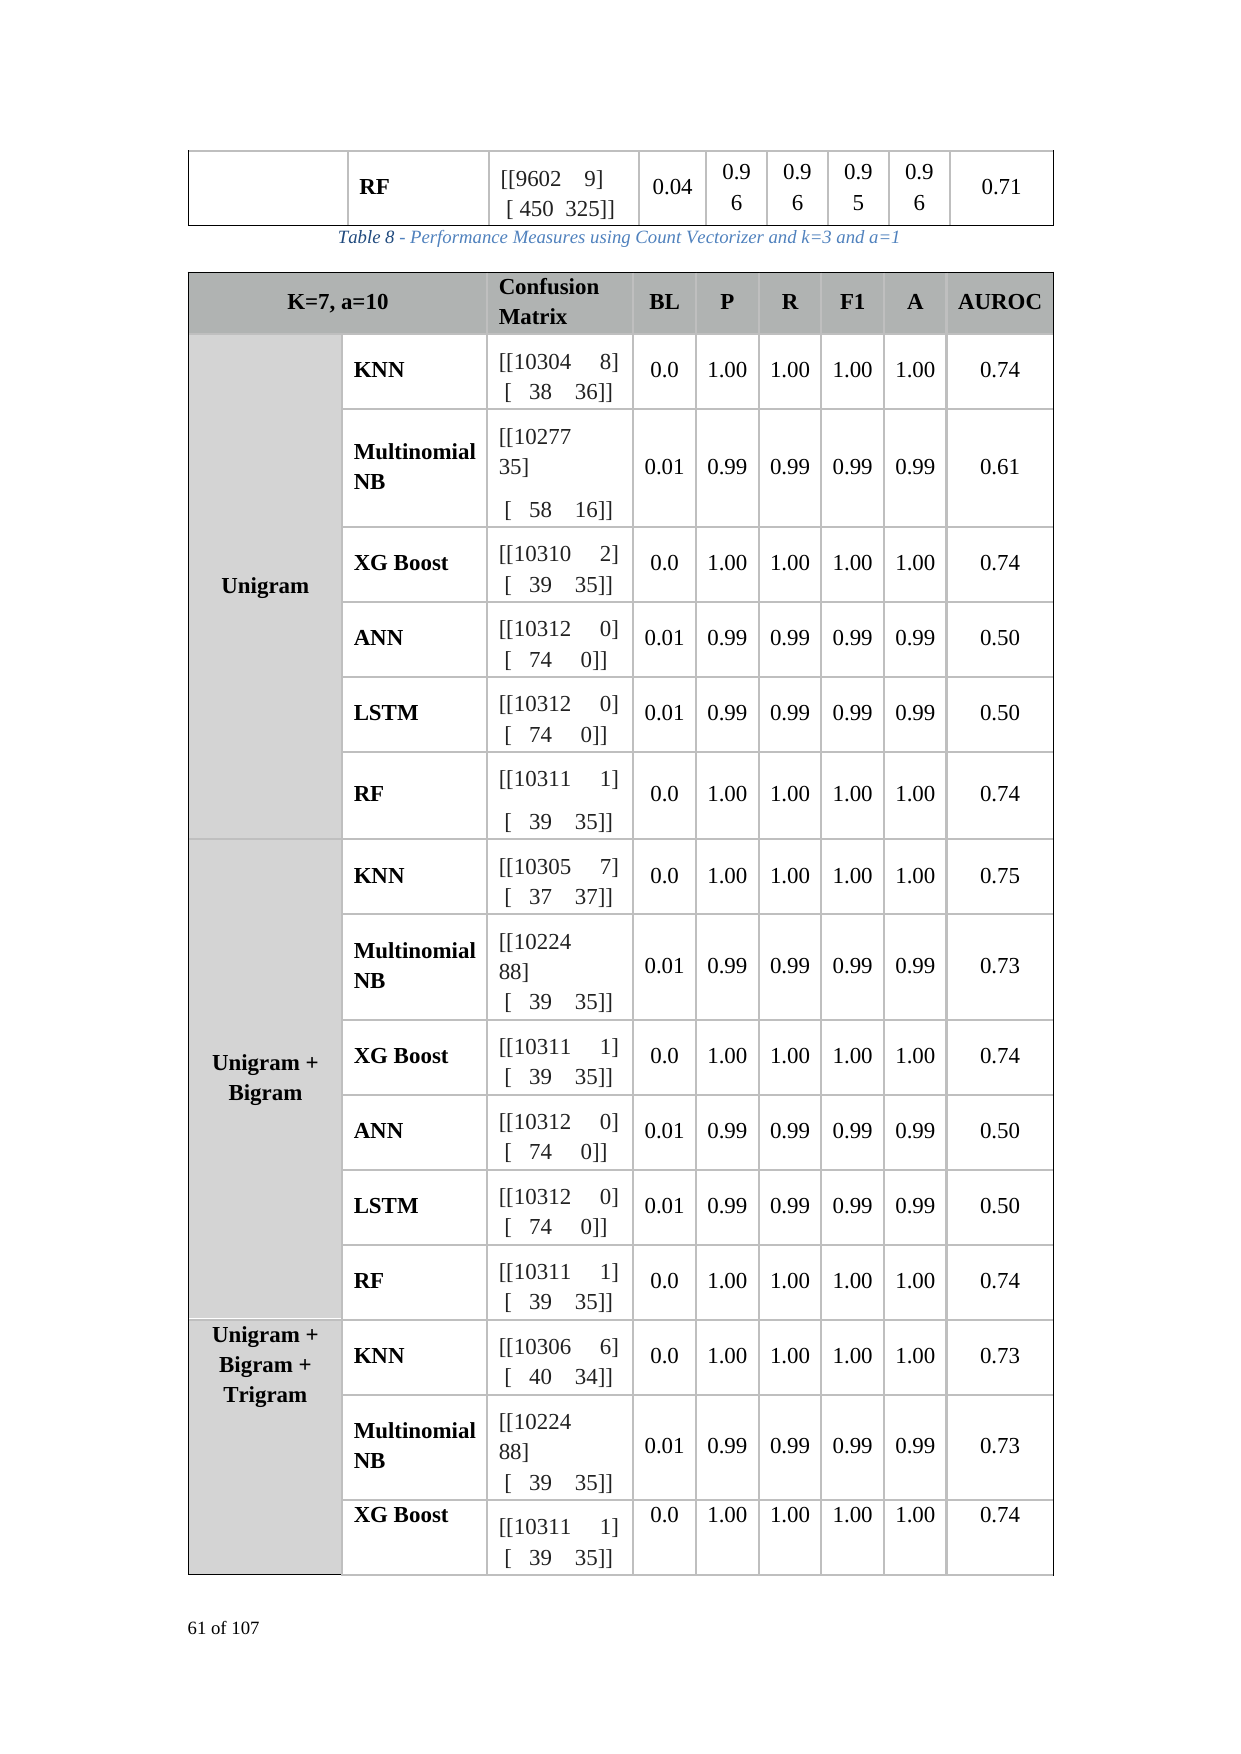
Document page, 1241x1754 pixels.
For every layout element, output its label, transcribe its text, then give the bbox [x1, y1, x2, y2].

table_cell 0.99 [697, 915, 758, 1018]
table_cell 0.75 [948, 840, 1053, 913]
text Table 8 - Performance Measures using Count Vectorizer and k=3 and a=1 [187, 226, 1053, 248]
table_cell 0.99 [885, 410, 945, 526]
table_cell 0.74 [948, 1021, 1053, 1093]
table_cell 0.99 [822, 678, 883, 751]
table_cell 1.00 [697, 1321, 758, 1393]
table_cell 0.73 [948, 1396, 1053, 1499]
table_cell 0.99 [697, 410, 758, 526]
table_cell RF [343, 753, 486, 838]
table_cell Multinomial NB [343, 1396, 486, 1499]
table_cell 1.00 [697, 840, 758, 913]
table_cell 0.0 [634, 1501, 695, 1574]
table_cell XG Boost [343, 528, 486, 601]
table_cell 1.00 [760, 335, 820, 408]
table_cell 0.01 [634, 1096, 695, 1168]
table_cell 0.50 [948, 603, 1053, 676]
table_cell 0.99 [697, 603, 758, 676]
table_header P [697, 273, 758, 333]
table_cell 1.00 [760, 1246, 820, 1318]
table_cell 1.00 [822, 528, 883, 601]
table_cell 1.00 [697, 1246, 758, 1318]
table_cell 0.99 [885, 915, 945, 1018]
table_cell 0.99 [885, 603, 945, 676]
table_cell 1.00 [885, 1246, 945, 1318]
table_cell 0.99 [822, 1171, 883, 1243]
table_cell 0.99 [885, 1096, 945, 1168]
table_cell 1.00 [760, 1501, 820, 1574]
table_cell 0.0 [634, 1321, 695, 1393]
table_cell 0.01 [634, 1396, 695, 1499]
table_cell 0.99 [760, 678, 820, 751]
table_cell RF [349, 152, 488, 225]
table_cell 0.99 [760, 1396, 820, 1499]
table_cell 0.0 [634, 1021, 695, 1093]
table_cell ANN [343, 1096, 486, 1168]
table_cell 1.00 [760, 528, 820, 601]
table_cell 1.00 [885, 753, 945, 838]
table_cell 1.00 [760, 1321, 820, 1393]
table_cell 1.00 [822, 1321, 883, 1393]
table_cell 0.99 [885, 1171, 945, 1243]
table_header Confusion Matrix [488, 273, 632, 333]
table_cell 0.50 [948, 1096, 1053, 1168]
table_cell 1.00 [822, 840, 883, 913]
table_cell 0.0 [634, 840, 695, 913]
table_cell 1.00 [885, 1321, 945, 1393]
table_cell 1.00 [885, 1501, 945, 1574]
table_cell 0.99 [760, 1171, 820, 1243]
table_cell 1.00 [885, 1021, 945, 1093]
table_cell [[10312 0] [ 74 0]] [488, 1171, 632, 1243]
table_cell RF [343, 1246, 486, 1318]
table_cell 0.99 [697, 1171, 758, 1243]
table_cell [[10305 7] [ 37 37]] [488, 840, 632, 913]
table_cell 0.04 [640, 152, 705, 225]
table_cell [[10304 8] [ 38 36]] [488, 335, 632, 408]
table_cell 0.99 [760, 410, 820, 526]
table_cell 1.00 [822, 1501, 883, 1574]
table_cell [[10312 0] [ 74 0]] [488, 678, 632, 751]
table_cell Multinomial NB [343, 915, 486, 1018]
table_cell [[10311 1] [ 39 35]] [488, 1021, 632, 1093]
table_cell 1.00 [885, 528, 945, 601]
table_cell XG Boost [343, 1501, 486, 1574]
table_cell 0.01 [634, 603, 695, 676]
table_cell 0.74 [948, 1501, 1053, 1574]
table_cell 0.73 [948, 915, 1053, 1018]
table_cell [[10310 2] [ 39 35]] [488, 528, 632, 601]
table_cell [[10224 88] [ 39 35]] [488, 1396, 632, 1499]
table_cell [[10306 6] [ 40 34]] [488, 1321, 632, 1393]
table_cell 1.00 [760, 1021, 820, 1093]
table_cell Multinomial NB [343, 410, 486, 526]
table_cell 0.0 [634, 1246, 695, 1318]
table_header R [760, 273, 820, 333]
table_header AUROC [948, 273, 1053, 333]
table_cell [[10224 88] [ 39 35]] [488, 915, 632, 1018]
table_cell 0.0 [634, 335, 695, 408]
table_cell 1.00 [760, 840, 820, 913]
table_cell 0.74 [948, 753, 1053, 838]
table_cell [[10311 1] [ 39 35]] [488, 1501, 632, 1574]
table_cell [[10312 0] [ 74 0]] [488, 603, 632, 676]
table_header F1 [822, 273, 883, 333]
table_cell [[10311 1] [ 39 35]] [488, 753, 632, 838]
table_cell 0.01 [634, 678, 695, 751]
table_cell 0.71 [951, 152, 1053, 225]
table_cell Unigram + Bigram + Trigram [189, 1321, 341, 1574]
table_cell 1.00 [822, 753, 883, 838]
table_cell 0.61 [948, 410, 1053, 526]
table_cell 1.00 [697, 1501, 758, 1574]
table_cell 1.00 [885, 335, 945, 408]
table_cell [[10311 1] [ 39 35]] [488, 1246, 632, 1318]
table_cell 1.00 [760, 753, 820, 838]
table_cell 0.99 [697, 678, 758, 751]
table_cell 1.00 [697, 753, 758, 838]
table_cell 1.00 [697, 335, 758, 408]
table_cell 0.73 [948, 1321, 1053, 1393]
table_cell KNN [343, 1321, 486, 1393]
table_cell 0.01 [634, 915, 695, 1018]
table_cell Unigram + Bigram [189, 840, 341, 1318]
table_cell 0.99 [822, 410, 883, 526]
table_header BL [634, 273, 695, 333]
table_cell Unigram [189, 335, 341, 838]
table_cell 0.99 [760, 603, 820, 676]
table_cell 0.99 [822, 915, 883, 1018]
table_cell [[9602 9] [ 450 325]] [490, 152, 638, 225]
table_cell KNN [343, 335, 486, 408]
table_cell 0.95 [829, 152, 888, 225]
table_cell 0.99 [697, 1396, 758, 1499]
table_cell 0.99 [822, 1096, 883, 1168]
table_cell LSTM [343, 1171, 486, 1243]
table_cell 0.99 [760, 915, 820, 1018]
table_cell ANN [343, 603, 486, 676]
table_cell 0.01 [634, 1171, 695, 1243]
table_cell 0.96 [890, 152, 949, 225]
table_cell KNN [343, 840, 486, 913]
table_cell 0.99 [822, 603, 883, 676]
table_cell 0.99 [697, 1096, 758, 1168]
table_cell [[10312 0] [ 74 0]] [488, 1096, 632, 1168]
table_cell 0.99 [885, 678, 945, 751]
table_cell 1.00 [822, 1021, 883, 1093]
table_header A [885, 273, 945, 333]
table_cell 0.96 [768, 152, 827, 225]
table_cell 0.0 [634, 753, 695, 838]
table_cell LSTM [343, 678, 486, 751]
table_cell 0.96 [707, 152, 766, 225]
table_cell XG Boost [343, 1021, 486, 1093]
table_cell 0.50 [948, 1171, 1053, 1243]
table_cell 0.74 [948, 528, 1053, 601]
table_cell 0.99 [885, 1396, 945, 1499]
table_cell 1.00 [885, 840, 945, 913]
table_cell 0.0 [634, 528, 695, 601]
table_cell 0.01 [634, 410, 695, 526]
table_cell 1.00 [697, 1021, 758, 1093]
table_cell 1.00 [697, 528, 758, 601]
table_cell 1.00 [822, 335, 883, 408]
table_cell 0.74 [948, 1246, 1053, 1318]
table_cell 0.99 [760, 1096, 820, 1168]
table_header K=7, a=10 [189, 273, 486, 333]
table_cell 0.99 [822, 1396, 883, 1499]
table_cell 1.00 [822, 1246, 883, 1318]
table_cell 0.50 [948, 678, 1053, 751]
table_cell 0.74 [948, 335, 1053, 408]
table_cell [[10277 35] [ 58 16]] [488, 410, 632, 526]
